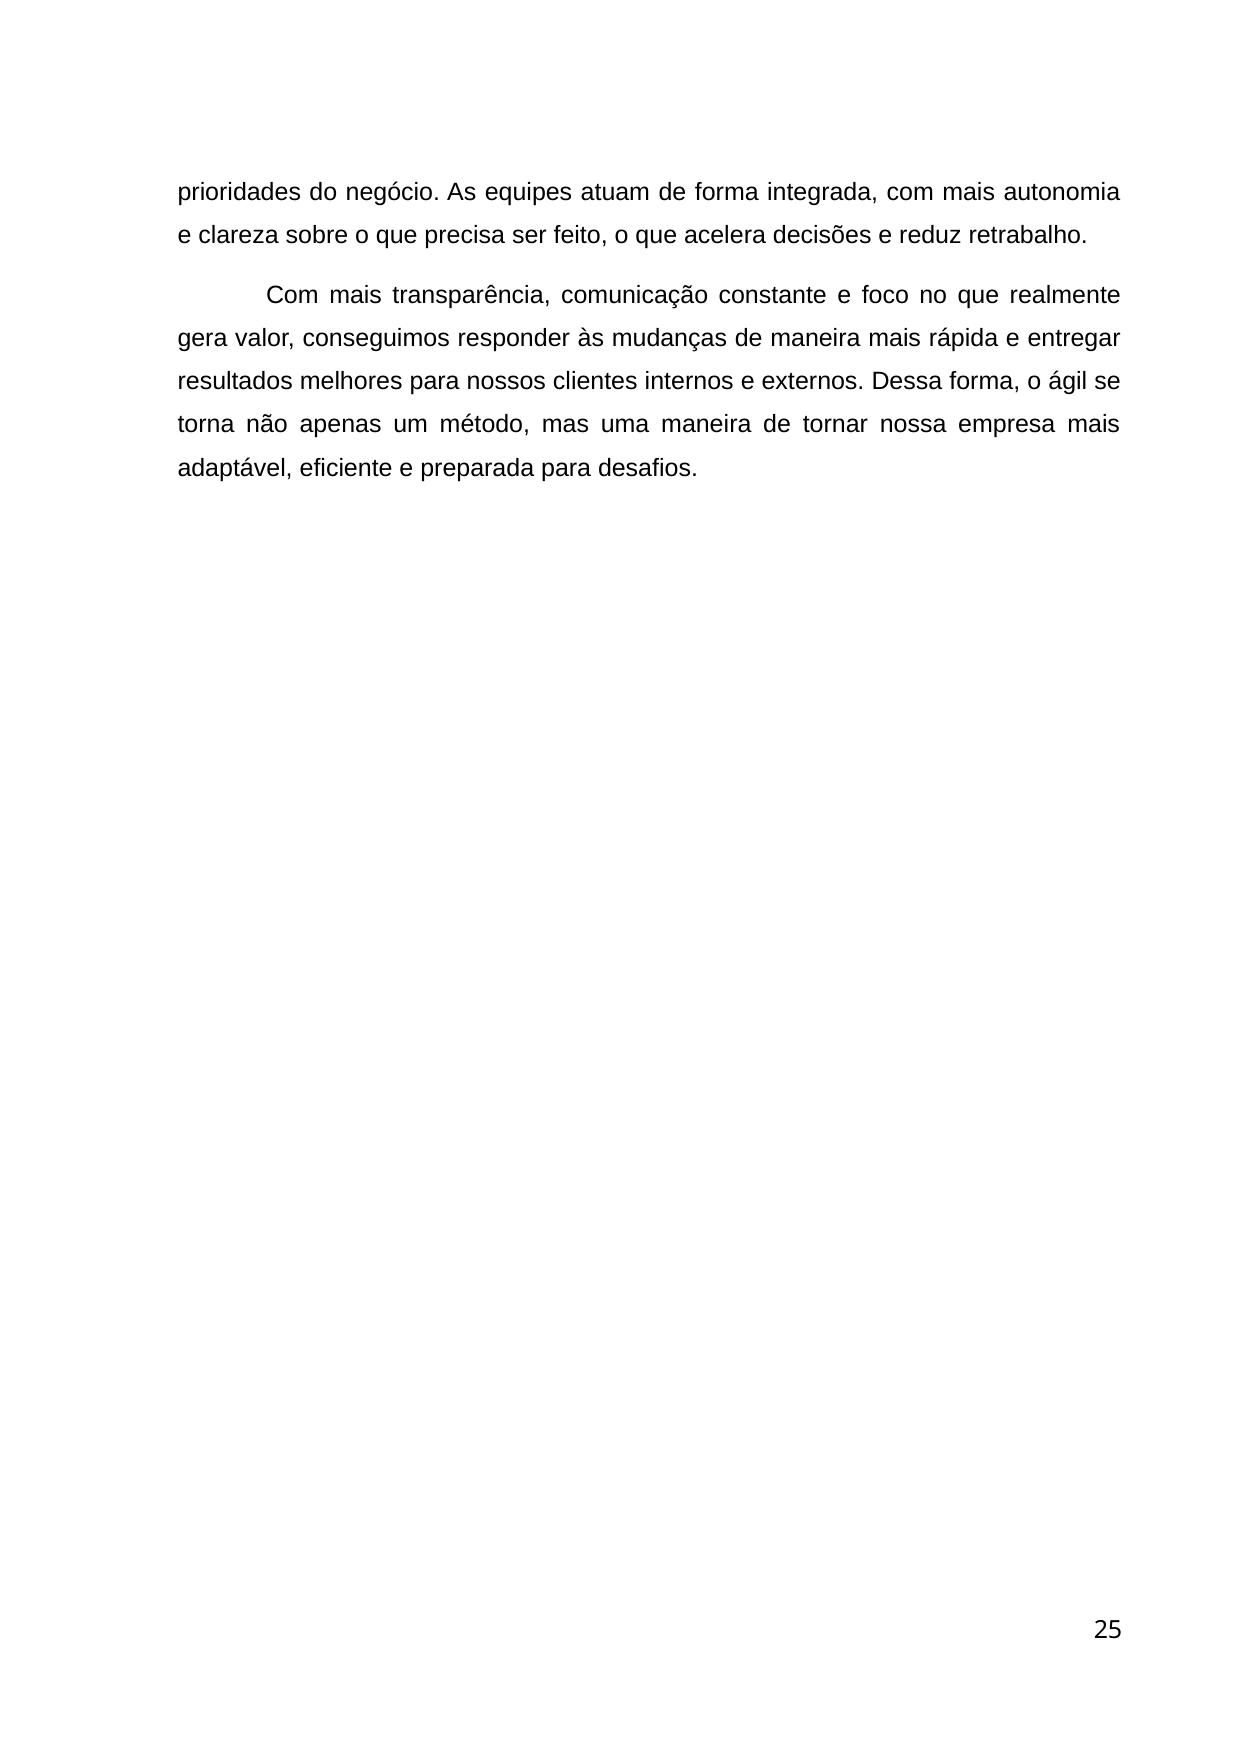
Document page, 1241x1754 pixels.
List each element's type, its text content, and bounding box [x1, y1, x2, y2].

text Com mais transparência, comunicação constante e foco no que realmente gera valor, conseguimos responder às mudanças de maneira mais rápida e entregar resultados melhores para nossos clientes internos e externos. Dessa forma, o ágil se torna não apenas um método, mas uma maneira de tornar nossa empresa mais adaptável, eficiente e preparada para desafios. [177, 280, 1122, 481]
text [177, 177, 1122, 249]
